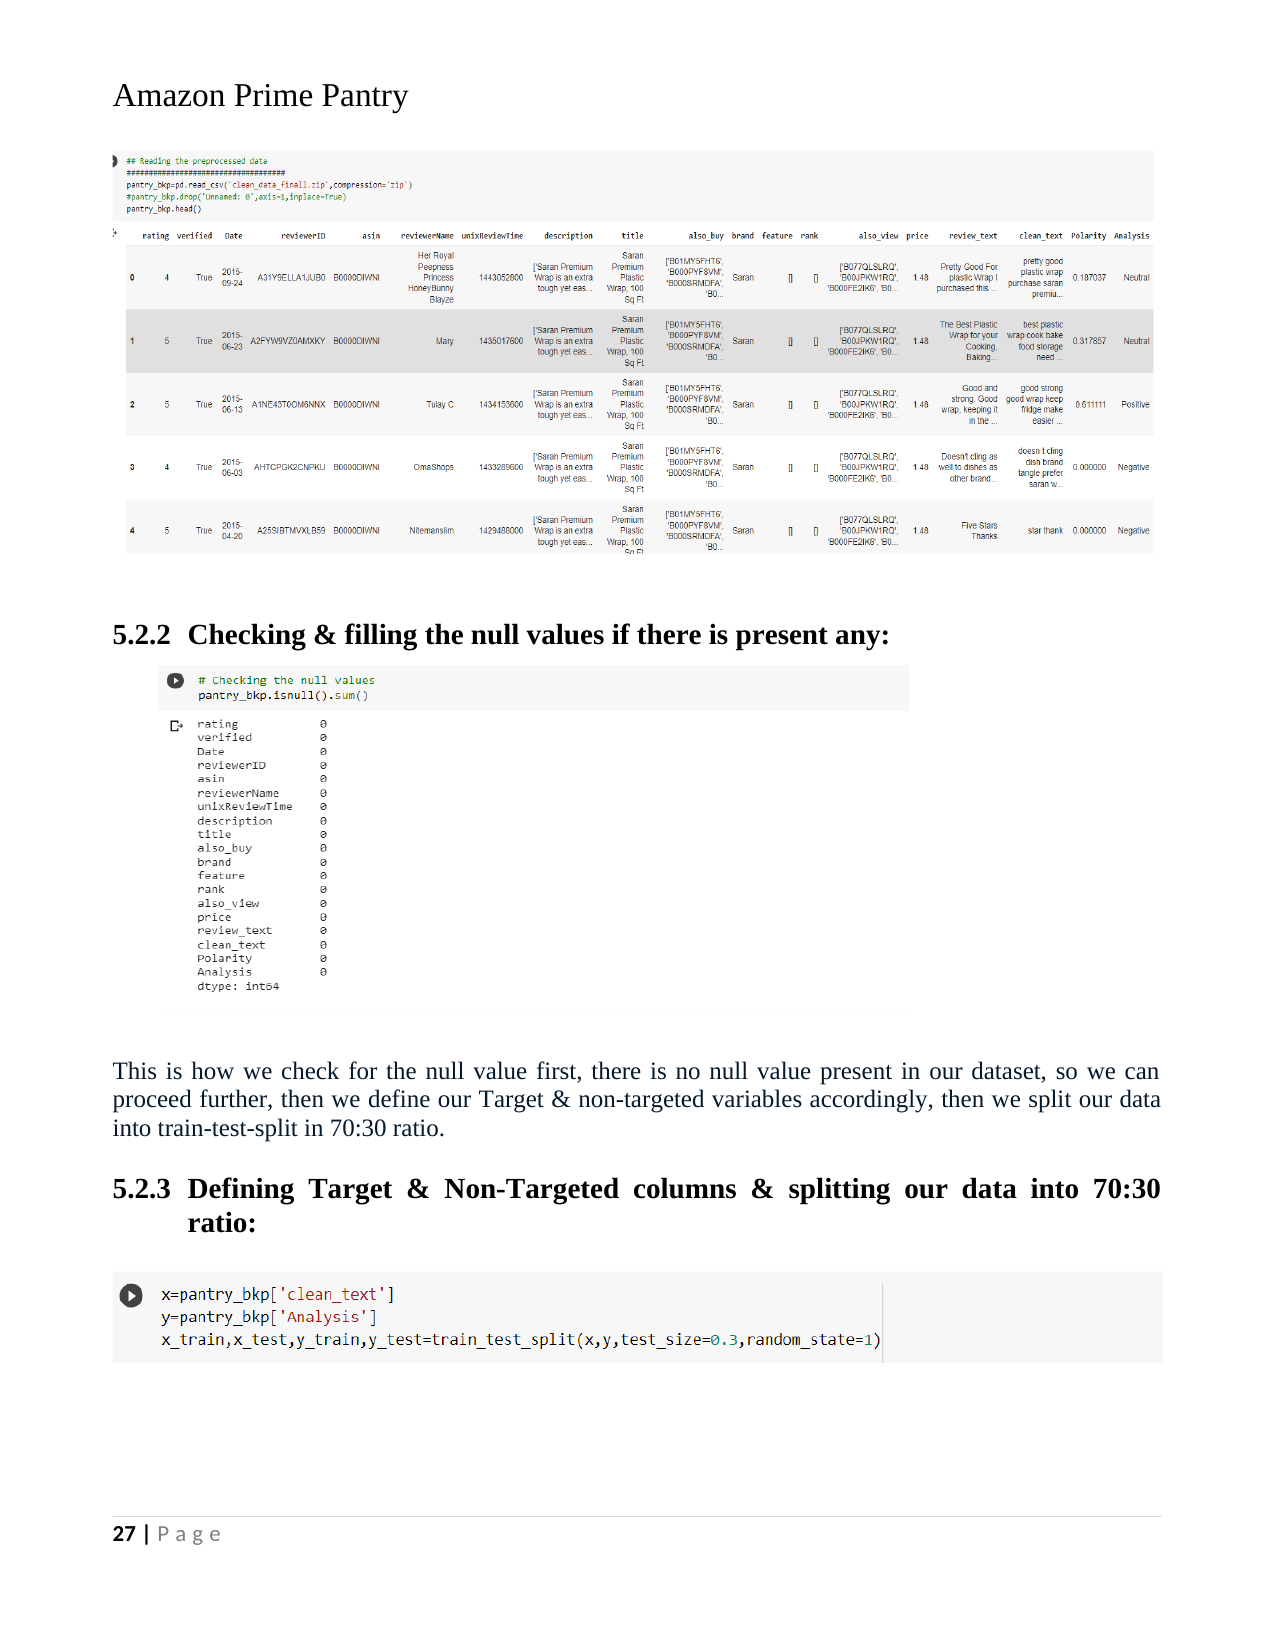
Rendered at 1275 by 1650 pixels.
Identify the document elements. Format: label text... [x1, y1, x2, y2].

picture [112, 1267, 1163, 1372]
picture [152, 654, 909, 1011]
picture [112, 150, 1163, 554]
list Checking & filling the null values if there is present any: [112, 617, 1162, 650]
list Defining Target & Non-Targeted columns & splitting our data into 70:30 ratio: [112, 1171, 1162, 1238]
text This is how we check for the null value first, there is no null value present in our dataset, so we can proceed further, then we define our Target & non-targeted variables accordingly, then we split our data into train-test-split in 70:30 ratio. [112, 1056, 1162, 1142]
